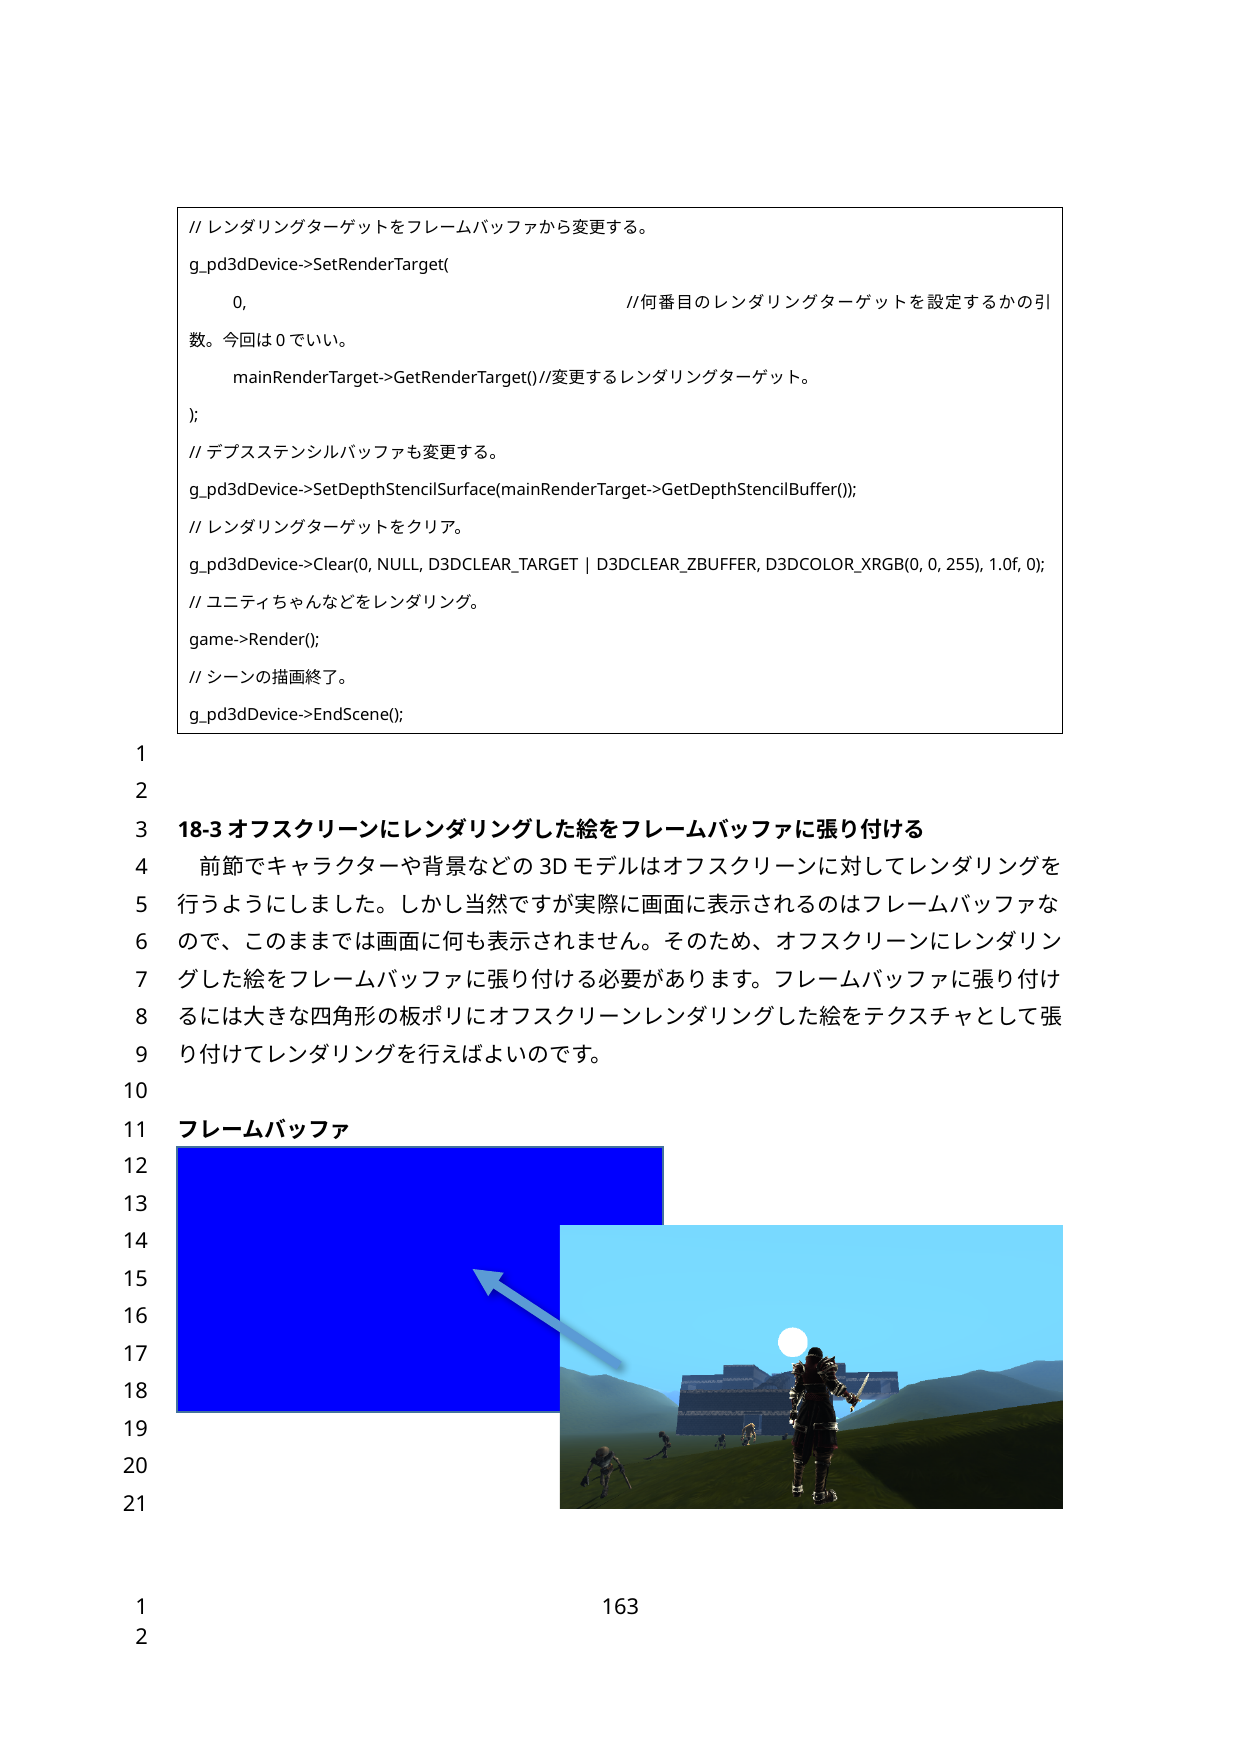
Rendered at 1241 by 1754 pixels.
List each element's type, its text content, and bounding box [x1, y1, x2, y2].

text 前節でキャラクターや背景などの3Dモデルはオフスクリーンに対してレンダリングを行うようにしました。しかし当然ですが実際に画面に表示されるのはフレームバッファなので、このままでは画面に何も表示されません。そのため、オフスクリーンにレンダリングした絵をフレームバッファに張り付ける必要があります。フレームバッファに張り付けるには大きな四角形の板ポリにオフスクリーンレンダリングした絵をテクスチャとして張り付けてレンダリングを行えばよいのです。 [177, 846, 1063, 1071]
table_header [178, 208, 1062, 733]
picture [559, 1225, 1063, 1509]
text 18-3 オフスクリーンにレンダリングした絵をフレームバッファに張り付ける [177, 809, 1063, 846]
text フレームバッファ [177, 1109, 1063, 1146]
